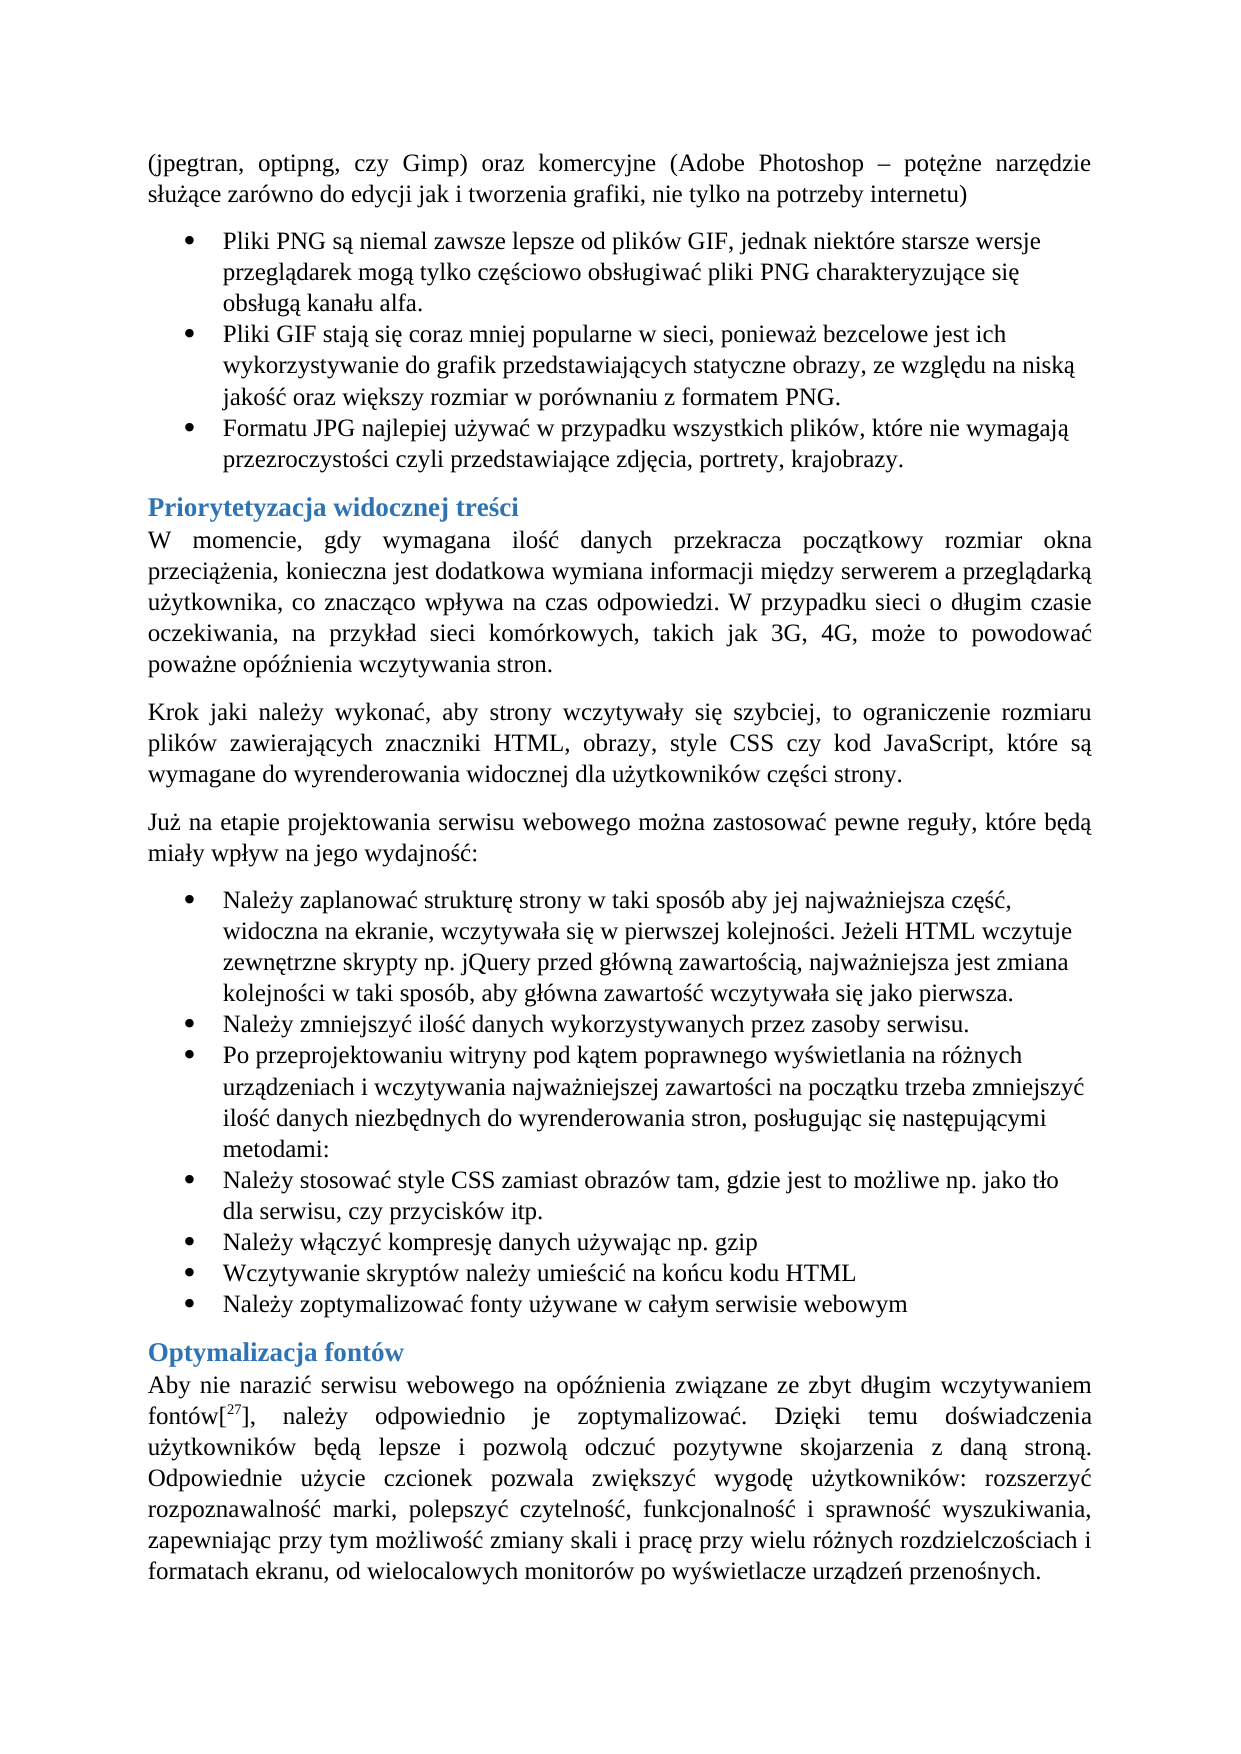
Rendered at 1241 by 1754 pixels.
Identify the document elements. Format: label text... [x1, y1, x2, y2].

list Pliki GIF stają się coraz mniej popularne w sieci, ponieważ bezcelowe jest ich wykorzystywanie do grafik przedstawiających statyczne obrazy, ze względu na niską jakość oraz większy rozmiar w porównaniu z formatem PNG. [185, 319, 1093, 410]
list Należy stosować style CSS zamiast obrazów tam, gdzie jest to możliwe np. jako tło dla serwisu, czy przycisków itp. [185, 1165, 1093, 1224]
list Wczytywanie skryptów należy umieścić na końcu kodu HTML [185, 1258, 1093, 1287]
list Po przeprojektowaniu witryny pod kątem poprawnego wyświetlania na różnych urządzeniach i wczytywania najważniejszej zawartości na początku trzeba zmniejszyć ilość danych niezbędnych do wyrenderowania stron, posługując się następującymi metodami: [185, 1041, 1093, 1162]
list Pliki PNG są niemal zawsze lepsze od plików GIF, jednak niektóre starsze wersje przeglądarek mogą tylko częściowo obsługiwać pliki PNG charakteryzujące się obsługą kanału alfa. [185, 226, 1093, 317]
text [148, 148, 1093, 207]
text Aby nie narazić serwisu webowego na opóźnienia związane ze zbyt długim wczytywaniem fontów[], należy odpowiednio je zoptymalizować. Dzięki temu doświadczenia użytkowników będą lepsze i pozwolą odczuć pozytywne skojarzenia z daną stroną. Odpowiednie użycie czcionek pozwala zwiększyć wygodę użytkowników: rozszerzyć rozpoznawalność marki, polepszyć czytelność, funkcjonalność i sprawność wyszukiwania, zapewniając przy tym możliwość zmiany skali i pracę przy wielu różnych rozdzielczościach i formatach ekranu, od wielocalowych monitorów po wyświetlacze urządzeń przenośnych. [148, 1370, 1093, 1585]
text Już na etapie projektowania serwisu webowego można zastosować pewne reguły, które będą miały wpływ na jego wydajność: [148, 807, 1093, 866]
subtitle Priorytetyzacja widocznej treści [148, 491, 1093, 522]
text W momencie, gdy wymagana ilość danych przekracza początkowy rozmiar okna przeciążenia, konieczna jest dodatkowa wymiana informacji między serwerem a przeglądarką użytkownika, co znacząco wpływa na czas odpowiedzi. W przypadku sieci o długim czasie oczekiwania, na przykład sieci komórkowych, takich jak 3G, 4G, może to powodować poważne opóźnienia wczytywania stron. [148, 525, 1093, 678]
list Należy włączyć kompresję danych używając np. gzip [185, 1227, 1093, 1256]
list Formatu JPG najlepiej używać w przypadku wszystkich plików, które nie wymagają przezroczystości czyli przedstawiające zdjęcia, portrety, krajobrazy. [185, 413, 1093, 472]
list Należy zaplanować strukturę strony w taki sposób aby jej najważniejsza część, widoczna na ekranie, wczytywała się w pierwszej kolejności. Jeżeli HTML wczytuje zewnętrzne skrypty np. jQuery przed główną zawartością, najważniejsza jest zmiana kolejności w taki sposób, aby główna zawartość wczytywała się jako pierwsza. [185, 885, 1093, 1007]
list Należy zoptymalizować fonty używane w całym serwisie webowym [185, 1289, 1093, 1318]
list Należy zmniejszyć ilość danych wykorzystywanych przez zasoby serwisu. [185, 1009, 1093, 1038]
subtitle Optymalizacja fontów [148, 1337, 1093, 1368]
text Krok jaki należy wykonać, aby strony wczytywały się szybciej, to ograniczenie rozmiaru plików zawierających znaczniki HTML, obrazy, style CSS czy kod JavaScript, które są wymagane do wyrenderowania widocznej dla użytkowników części strony. [148, 697, 1093, 788]
